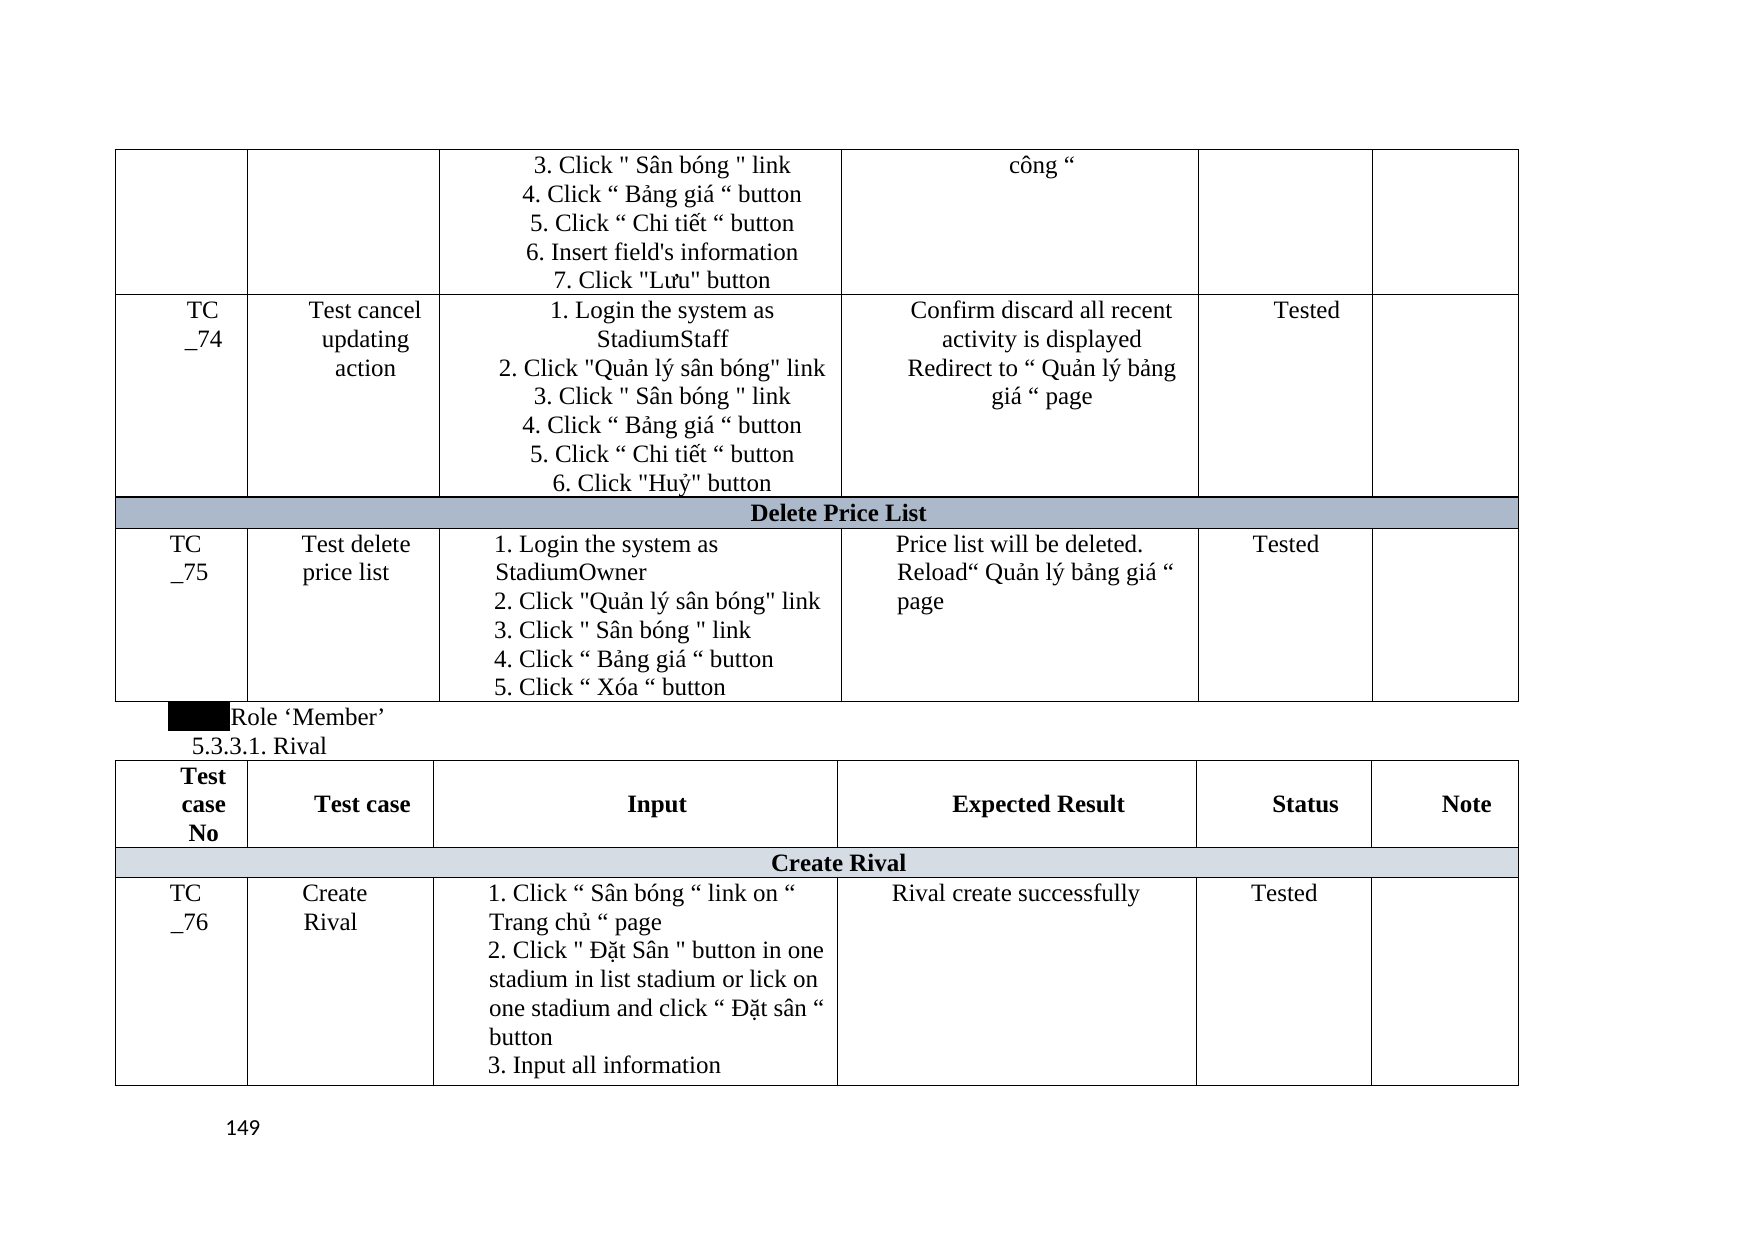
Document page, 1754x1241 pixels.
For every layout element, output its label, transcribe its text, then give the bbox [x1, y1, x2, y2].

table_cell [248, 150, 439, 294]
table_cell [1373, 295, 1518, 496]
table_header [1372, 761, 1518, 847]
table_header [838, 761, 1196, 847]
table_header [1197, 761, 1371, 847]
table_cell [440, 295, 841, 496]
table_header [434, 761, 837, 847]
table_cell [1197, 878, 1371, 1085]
subtitle Rival [192, 732, 1604, 760]
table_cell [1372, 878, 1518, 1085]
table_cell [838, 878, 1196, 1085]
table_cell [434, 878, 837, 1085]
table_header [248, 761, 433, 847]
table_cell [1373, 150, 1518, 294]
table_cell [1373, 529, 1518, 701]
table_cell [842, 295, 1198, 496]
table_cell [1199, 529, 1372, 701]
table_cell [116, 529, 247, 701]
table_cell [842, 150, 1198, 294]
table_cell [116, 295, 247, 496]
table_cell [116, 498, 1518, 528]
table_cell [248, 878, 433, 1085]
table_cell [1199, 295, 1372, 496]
subtitle Role ‘Member’ [230, 702, 1604, 731]
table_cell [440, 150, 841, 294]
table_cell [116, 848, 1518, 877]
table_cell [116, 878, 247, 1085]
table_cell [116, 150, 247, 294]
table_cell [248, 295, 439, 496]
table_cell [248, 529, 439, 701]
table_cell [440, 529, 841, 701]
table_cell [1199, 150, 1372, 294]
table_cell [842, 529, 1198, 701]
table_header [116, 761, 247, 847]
